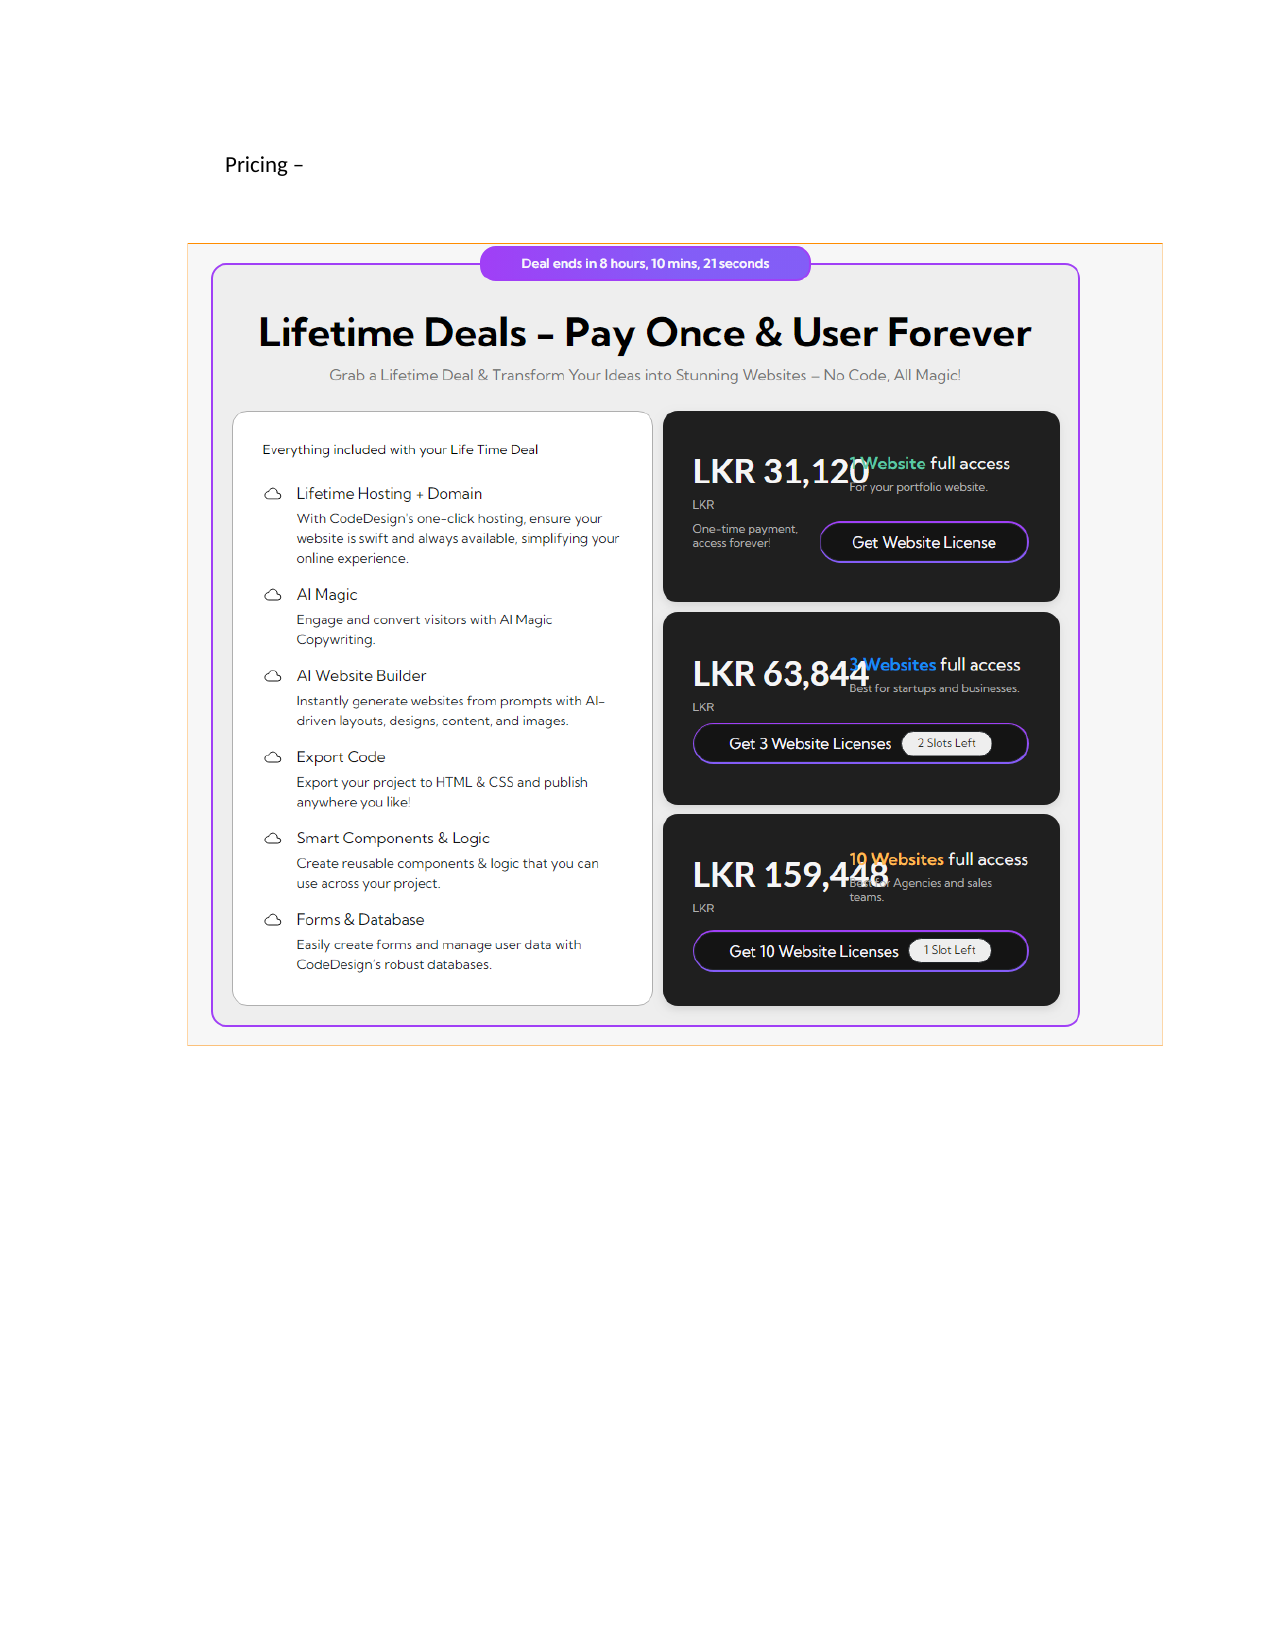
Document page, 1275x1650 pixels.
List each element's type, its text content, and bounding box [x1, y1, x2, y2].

picture [187, 243, 1163, 1046]
text Pricing – [150, 150, 1125, 178]
